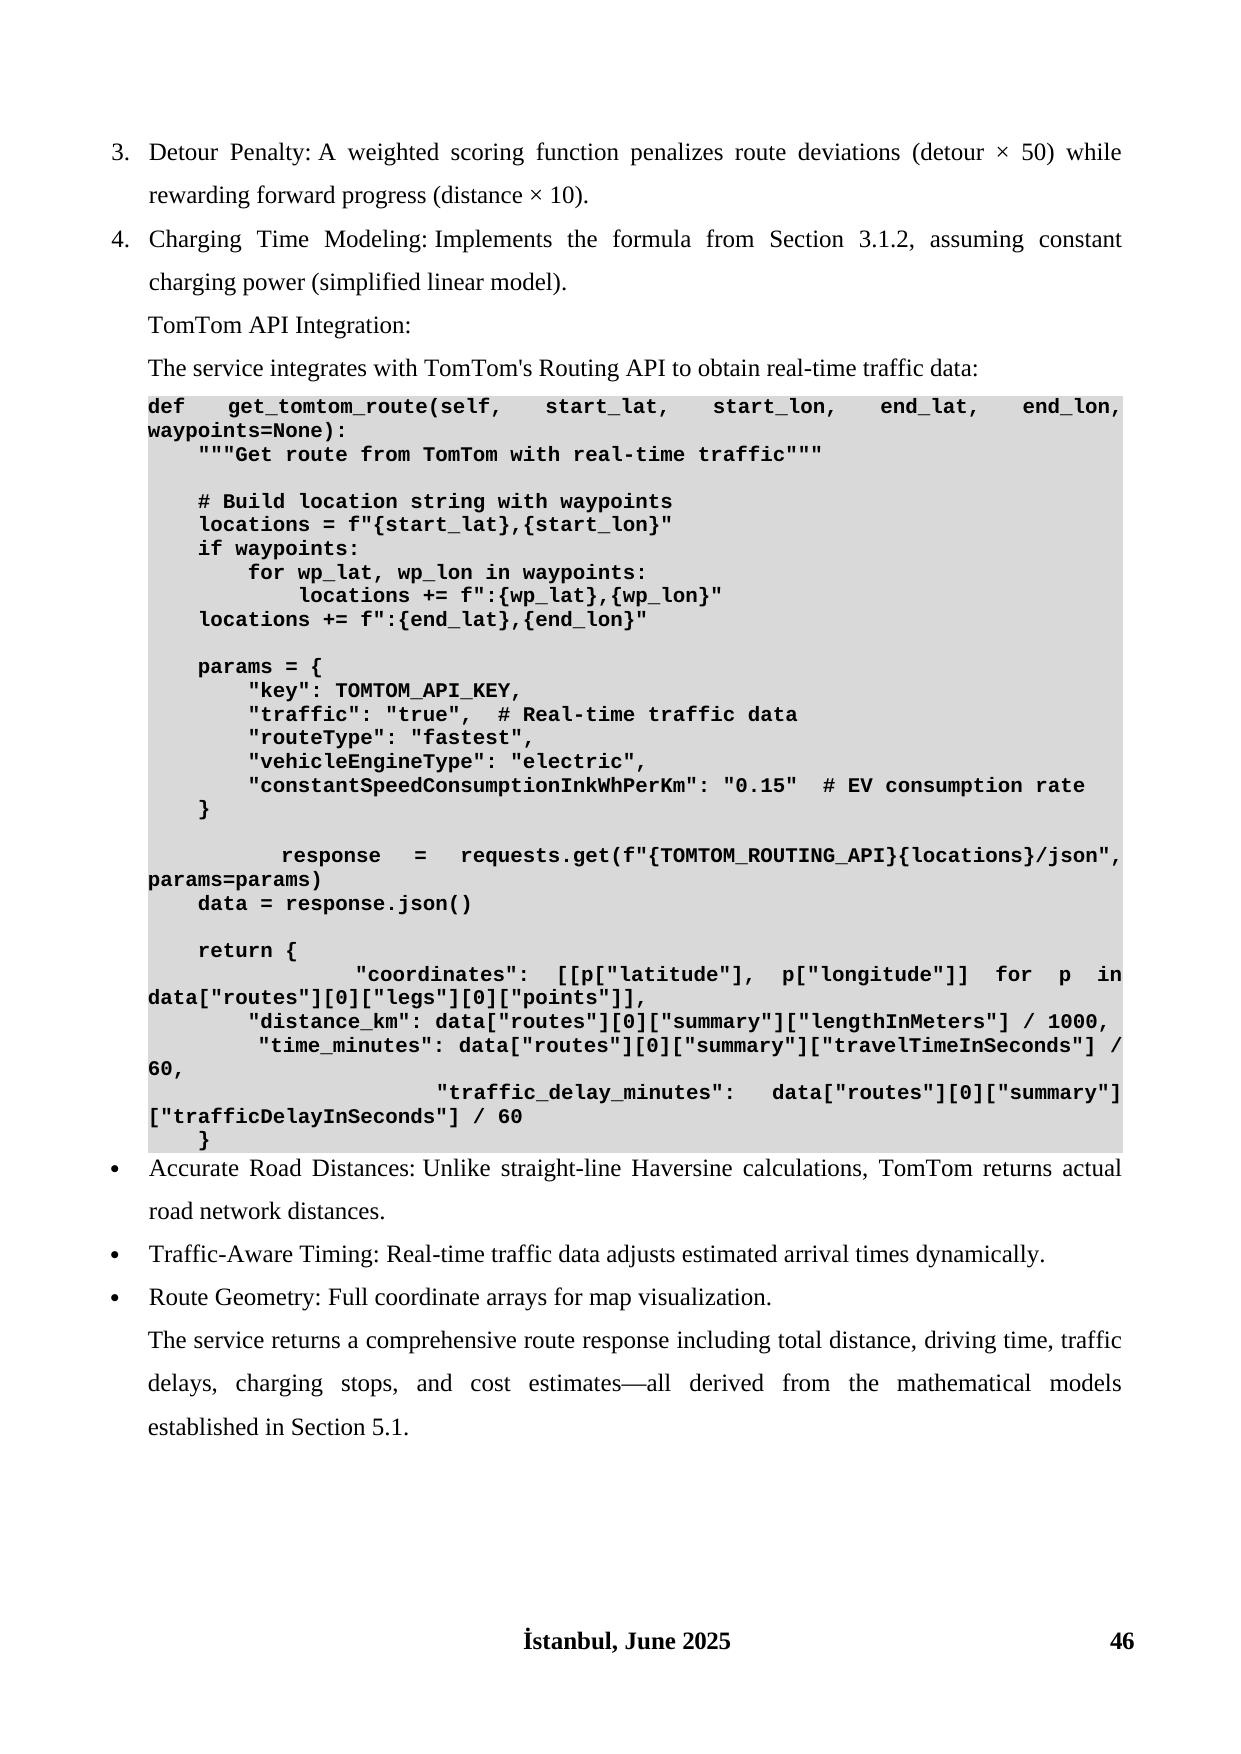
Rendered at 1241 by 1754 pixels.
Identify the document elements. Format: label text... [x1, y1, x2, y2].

text "distance_km": data["routes"][0]["summary"]["lengthInMeters"] / 1000, [148, 1011, 1123, 1035]
text "time_minutes": data["routes"][0]["summary"]["travelTimeInSeconds"] / 60, [148, 1035, 1123, 1082]
text response = requests.get(f"{TOMTOM_ROUTING_API}{locations}/json", params=params) [148, 846, 1123, 893]
text "vehicleEngineType": "electric", [148, 751, 1123, 774]
text "constantSpeedConsumptionInkWhPerKm": "0.15" # EV consumption rate [148, 774, 1123, 798]
text for wp_lat, wp_lon in waypoints: [148, 562, 1123, 585]
text locations = f"{start_lat},{start_lon}" [148, 514, 1123, 538]
text def get_tomtom_route(self, start_lat, start_lon, end_lat, end_lon, waypoints=None): [148, 396, 1123, 443]
list Accurate Road Distances: Unlike straight-line Haversine calculations, TomTom returns actual road network distances. [111, 1153, 1123, 1225]
text } [148, 1129, 1123, 1153]
text The service returns a comprehensive route response including total distance, driving time, traffic delays, charging stops, and cost estimates—all derived from the mathematical models established in Section 5.1. [148, 1325, 1123, 1440]
list Traffic-Aware Timing: Real-time traffic data adjusts estimated arrival times dynamically. [111, 1239, 1123, 1268]
list Charging Time Modeling: Implements the formula from Section 3.1.2, assuming constant charging power (simplified linear model). [111, 224, 1123, 296]
text # Build location string with waypoints [148, 491, 1123, 514]
text "coordinates": [[p["latitude"], p["longitude"]] for p in data["routes"][0]["legs"][0]["points"]], [148, 964, 1123, 1011]
text "routeType": "fastest", [148, 727, 1123, 751]
text "traffic": "true", # Real-time traffic data [148, 704, 1123, 727]
text TomTom API Integration: [148, 310, 1123, 339]
text """Get route from TomTom with real-time traffic""" [148, 443, 1123, 467]
text data = response.json() [148, 893, 1123, 916]
text The service integrates with TomTom's Routing API to obtain real-time traffic data: [148, 353, 1123, 382]
text "traffic_delay_minutes": data["routes"][0]["summary"]["trafficDelayInSeconds"] / 60 [148, 1082, 1123, 1129]
text if waypoints: [148, 538, 1123, 562]
list Detour Penalty: A weighted scoring function penalizes route deviations (detour × 50) while rewarding forward progress (distance × 10). [111, 137, 1123, 209]
text "key": TOMTOM_API_KEY, [148, 680, 1123, 704]
text params = { [148, 656, 1123, 680]
list Route Geometry: Full coordinate arrays for map visualization. [111, 1282, 1123, 1311]
text } [148, 798, 1123, 822]
text locations += f":{end_lat},{end_lon}" [148, 609, 1123, 633]
text return { [148, 940, 1123, 964]
text locations += f":{wp_lat},{wp_lon}" [148, 585, 1123, 609]
